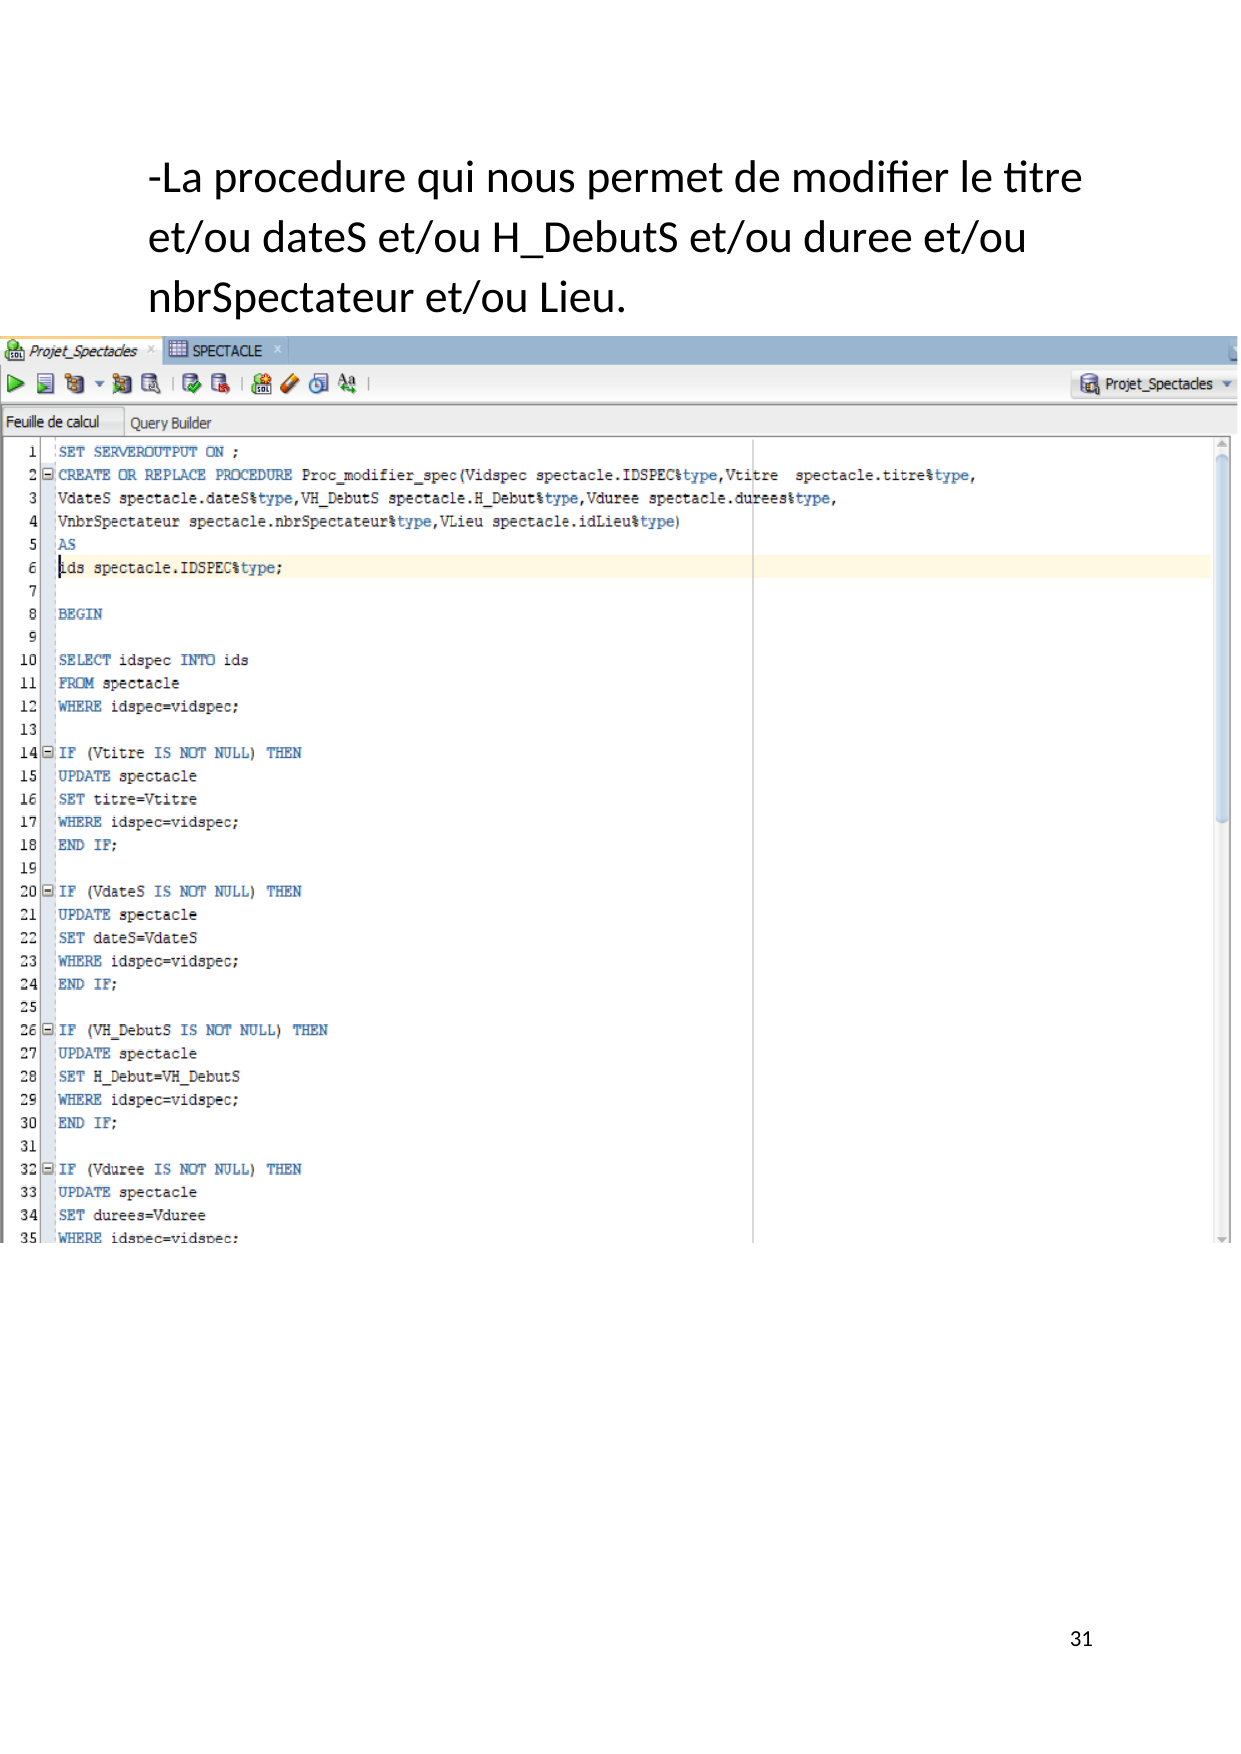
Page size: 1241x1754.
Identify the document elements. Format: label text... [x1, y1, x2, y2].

picture [0, 336, 1238, 1242]
text -La procedure qui nous permet de modifier le titre et/ou dateS et/ou H_DebutS et/ou duree et/ou nbrSpectateur et/ou Lieu. [148, 148, 1093, 324]
